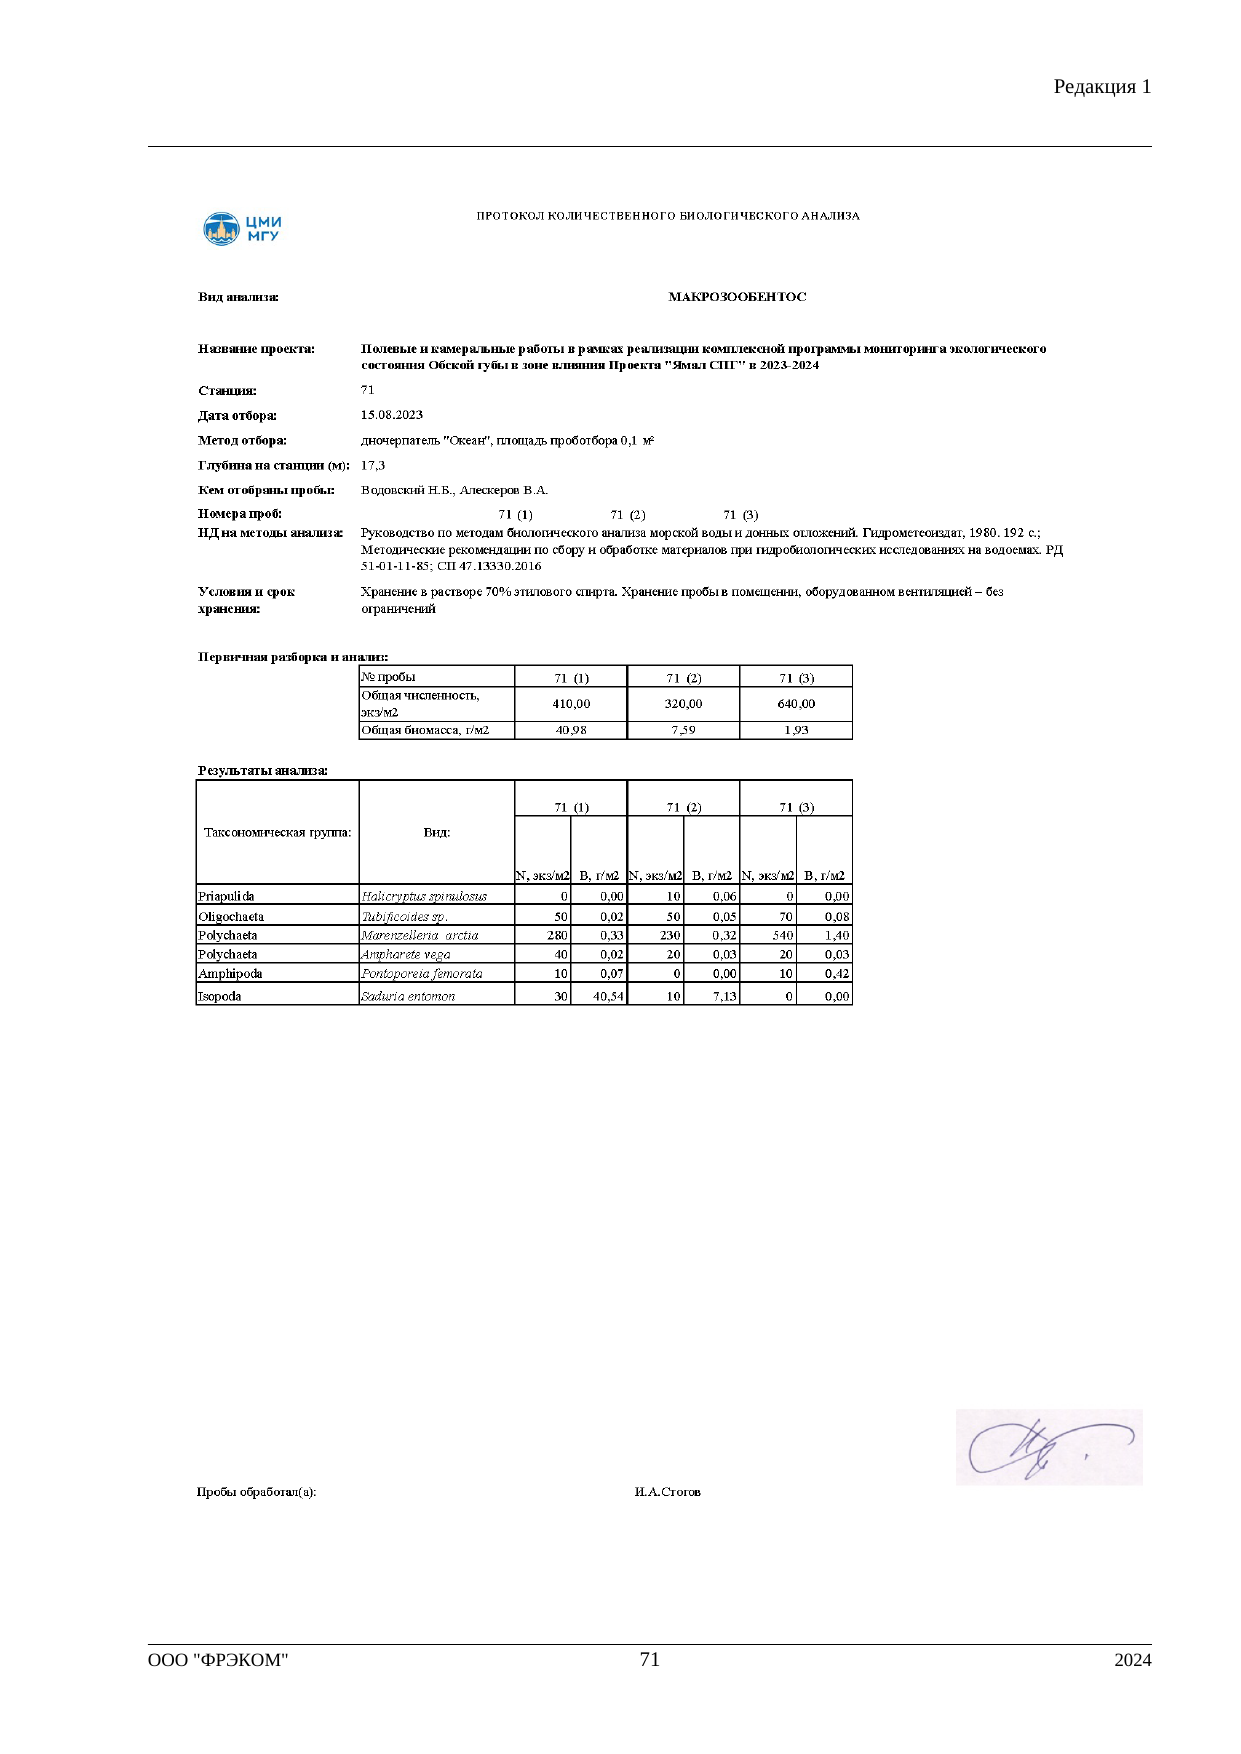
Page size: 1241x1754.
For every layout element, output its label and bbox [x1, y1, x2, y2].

picture [147, 168, 1152, 1588]
